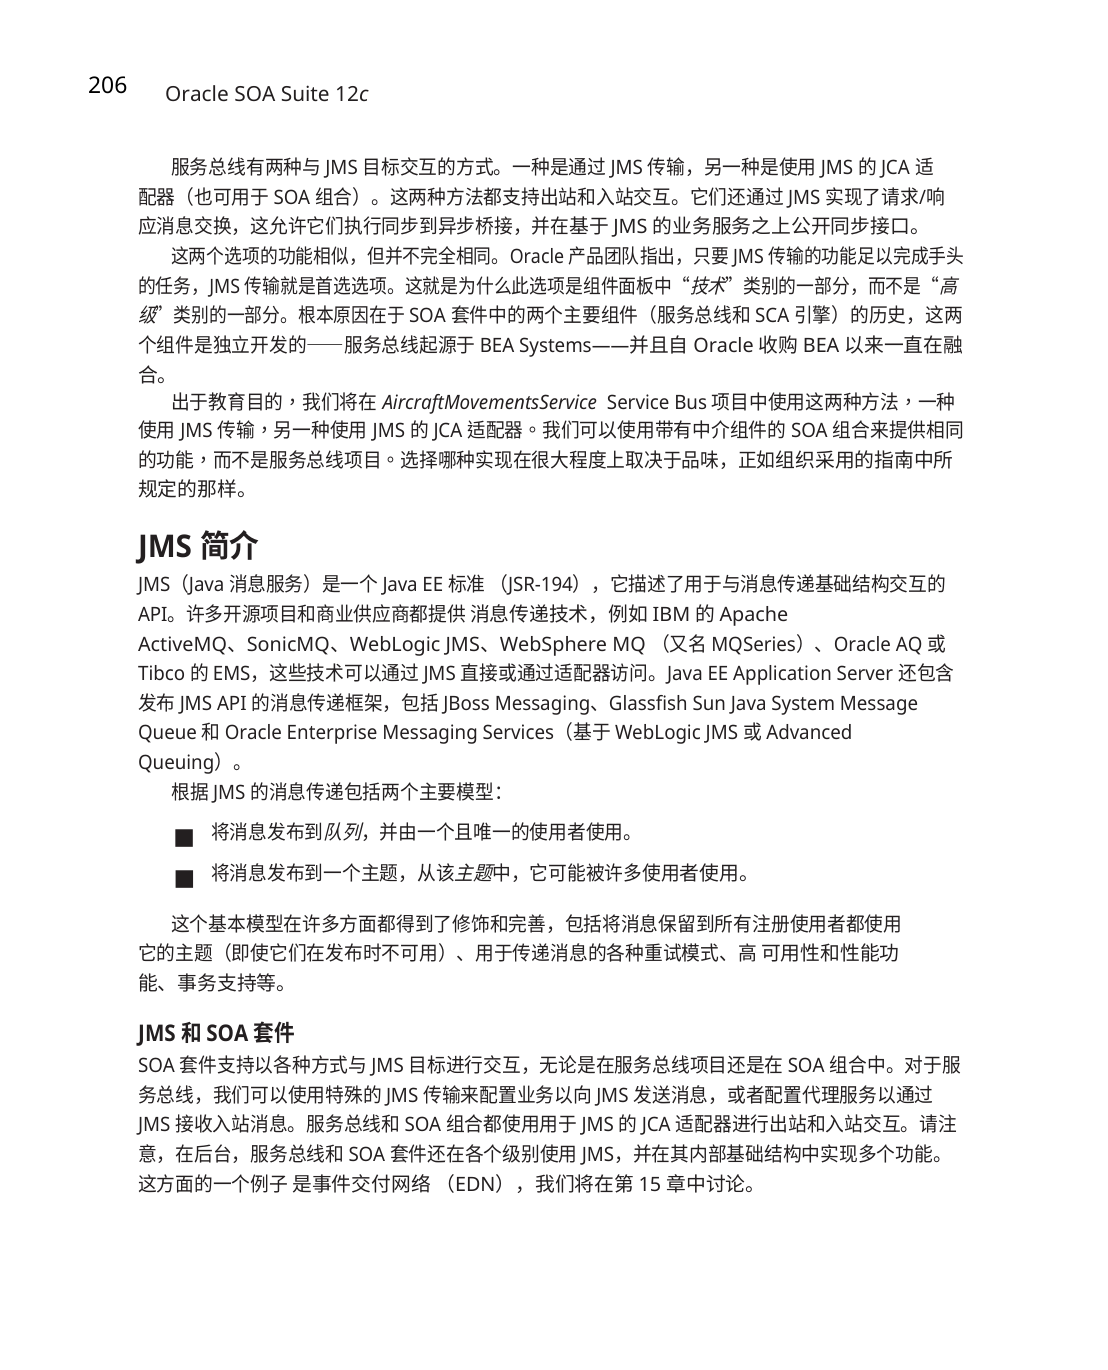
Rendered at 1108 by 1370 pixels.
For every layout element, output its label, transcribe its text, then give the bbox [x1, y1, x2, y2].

list 将消息发布到队列，并由一个且唯一的使用者使用。 [173, 808, 1107, 847]
subtitle JMS 简介 [138, 521, 1107, 567]
text SOA 套件支持以各种方式与 JMS 目标进行交互，无论是在服务总线项目还是在 SOA 组合中。对于服务总线，我们可以使用特殊的 JMS 传输来配置业务以向 JMS 发送消息，或者配置代理服务以通过 JMS 接收入站消息。服务总线和 SOA 组合都使用用于 JMS 的 JCA 适配器进行出站和入站交互。请注意，在后台，服务总线和 SOA 套件还在各个级别使用 JMS，并在其内部基础结构中实现多个功能。这方面的一个例子 是事件交付网络 （EDN），我们将在第 15 章中讨论。 [138, 1050, 961, 1197]
subtitle JMS 和 SOA 套件 [138, 1014, 1107, 1048]
text 服务总线有两种与 JMS 目标交互的方式。一种是通过 JMS 传输，另一种是使用 JMS 的 JCA 适配器（也可用于 SOA 组合）。这两种方法都支持出站和入站交互。它们还通过 JMS 实现了请求/响应消息交换，这允许它们执行同步到异步桥接，并在基于 JMS 的业务服务之上公开同步接口。 [138, 152, 947, 239]
list 将消息发布到一个主题，从该主题中，它可能被许多使用者使用。 [173, 848, 902, 889]
text JMS（Java 消息服务）是一个 Java EE 标准 （JSR-194），它描述了用于与消息传递基础结构交互的 API。许多开源项目和商业供应商都提供 消息传递技术，例如 IBM 的 Apache ActiveMQ、SonicMQ、WebLogic JMS、WebSphere MQ （又名 MQSeries）、Oracle AQ 或 Tibco 的 EMS，这些技术可以通过 JMS 直接或通过适配器访问。Java EE Application Server 还包含发布 JMS API 的消息传递框架，包括 JBoss Messaging、Glassfish Sun Java System Message Queue 和 Oracle Enterprise Messaging Services（基于 WebLogic JMS 或 Advanced Queuing）。 [138, 569, 958, 775]
text 出于教育目的，我们将在 AircraftMovementsService Service Bus 项目中使用这两种方法，一种使用 JMS 传输，另一种使用 JMS 的 JCA 适配器。我们可以使用带有中介组件的 SOA 组合来提供相同的功能，而不是服务总线项目。选择哪种实现在很大程度上取决于品味，正如组织采用的指南中所规定的那样。 [138, 389, 971, 502]
text 根据 JMS 的消息传递包括两个主要模型： [171, 777, 1107, 805]
text 这两个选项的功能相似，但并不完全相同。Oracle 产品团队指出，只要 JMS 传输的功能足以完成手头的任务，JMS 传输就是首选选项。这就是为什么此选项是组件面板中“技术”类别的一部分，而不是“高级”类别的一部分。根本原因在于 SOA 套件中的两个主要组件（服务总线和 SCA 引擎）的历史，这两个组件是独立开发的——服务总线起源于 BEA Systems——并且自 Oracle 收购 BEA 以来一直在融合。 [138, 241, 966, 388]
text 这个基本模型在许多方面都得到了修饰和完善，包括将消息保留到所有注册使用者都使用它的主题（即使它们在发布时不可用）、用于传递消息的各种重试模式、高 可用性和性能功能、事务支持等。 [138, 908, 914, 996]
